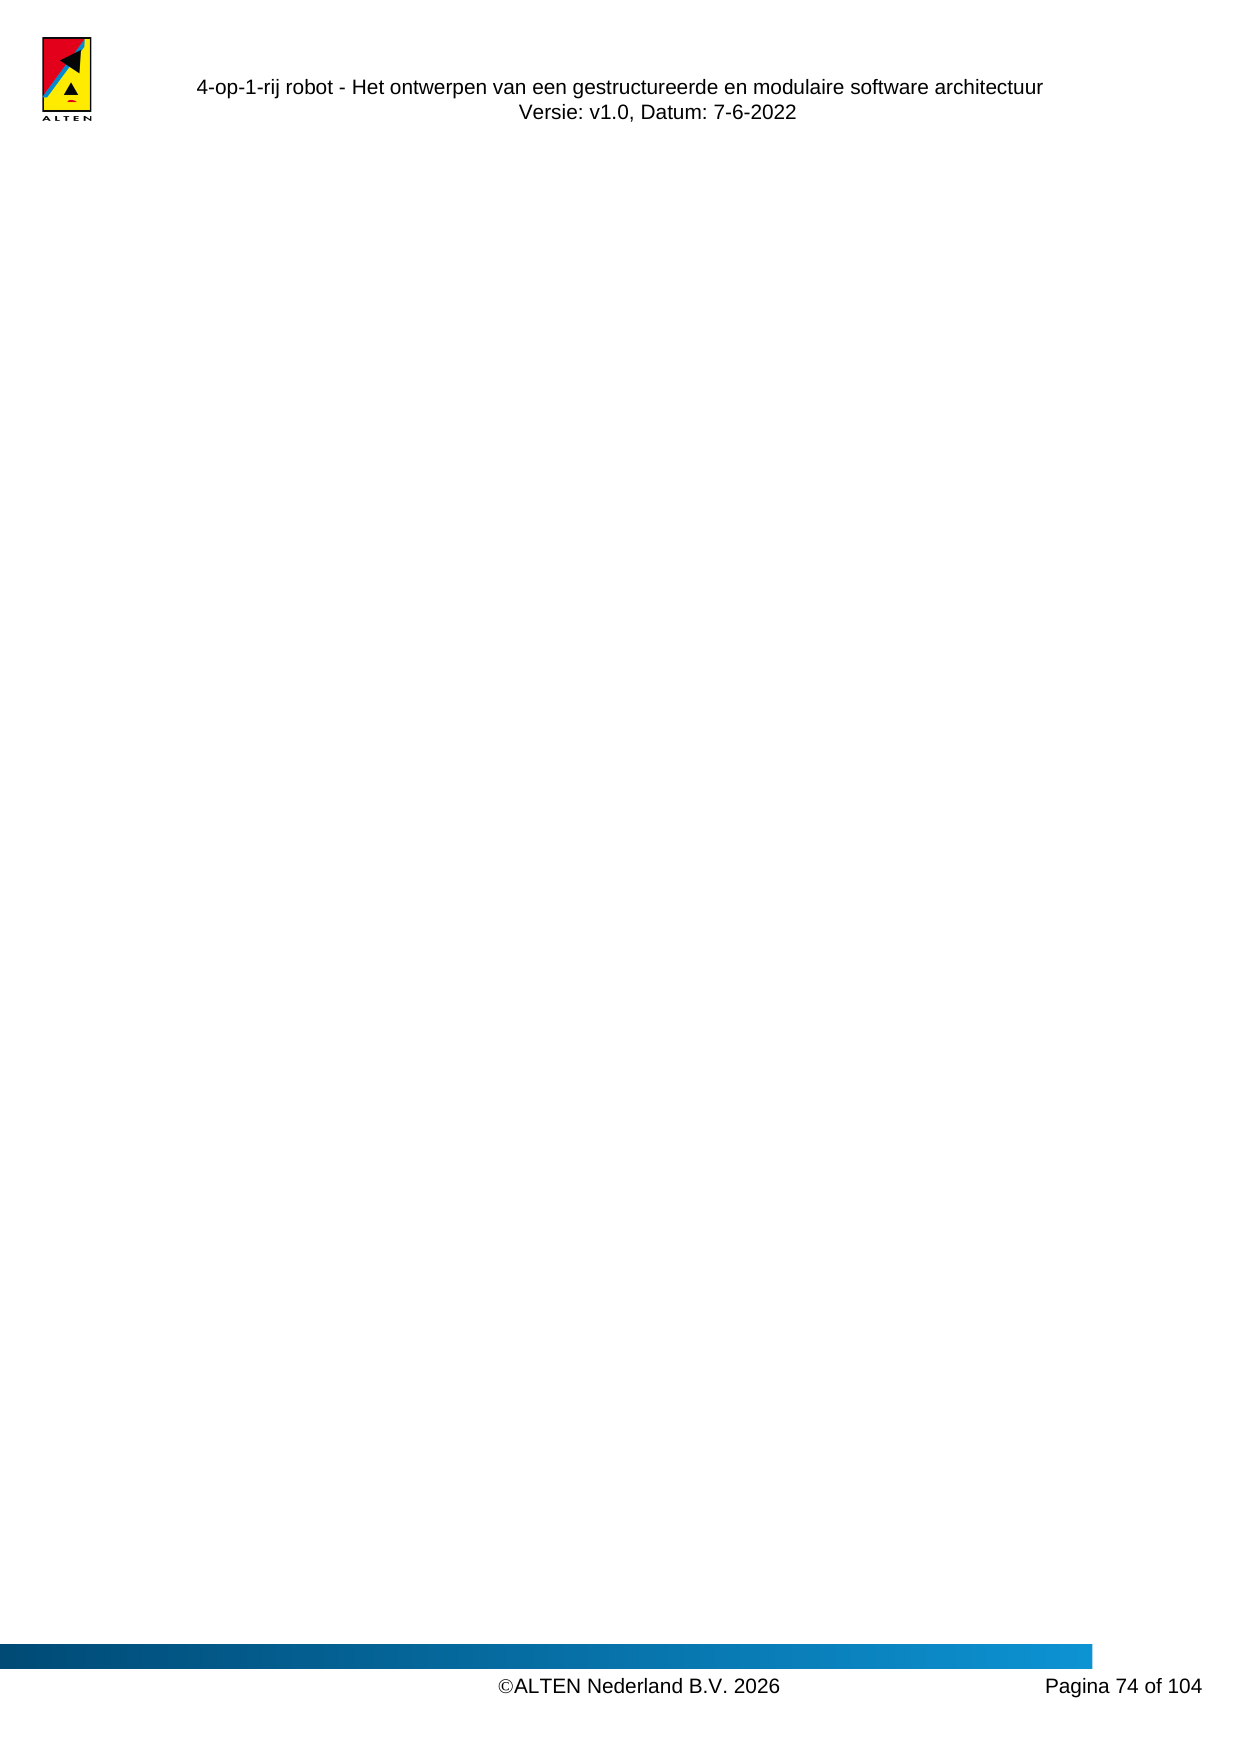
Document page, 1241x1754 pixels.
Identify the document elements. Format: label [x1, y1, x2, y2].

picture [332, 1644, 337, 1668]
picture [42, 37, 92, 121]
